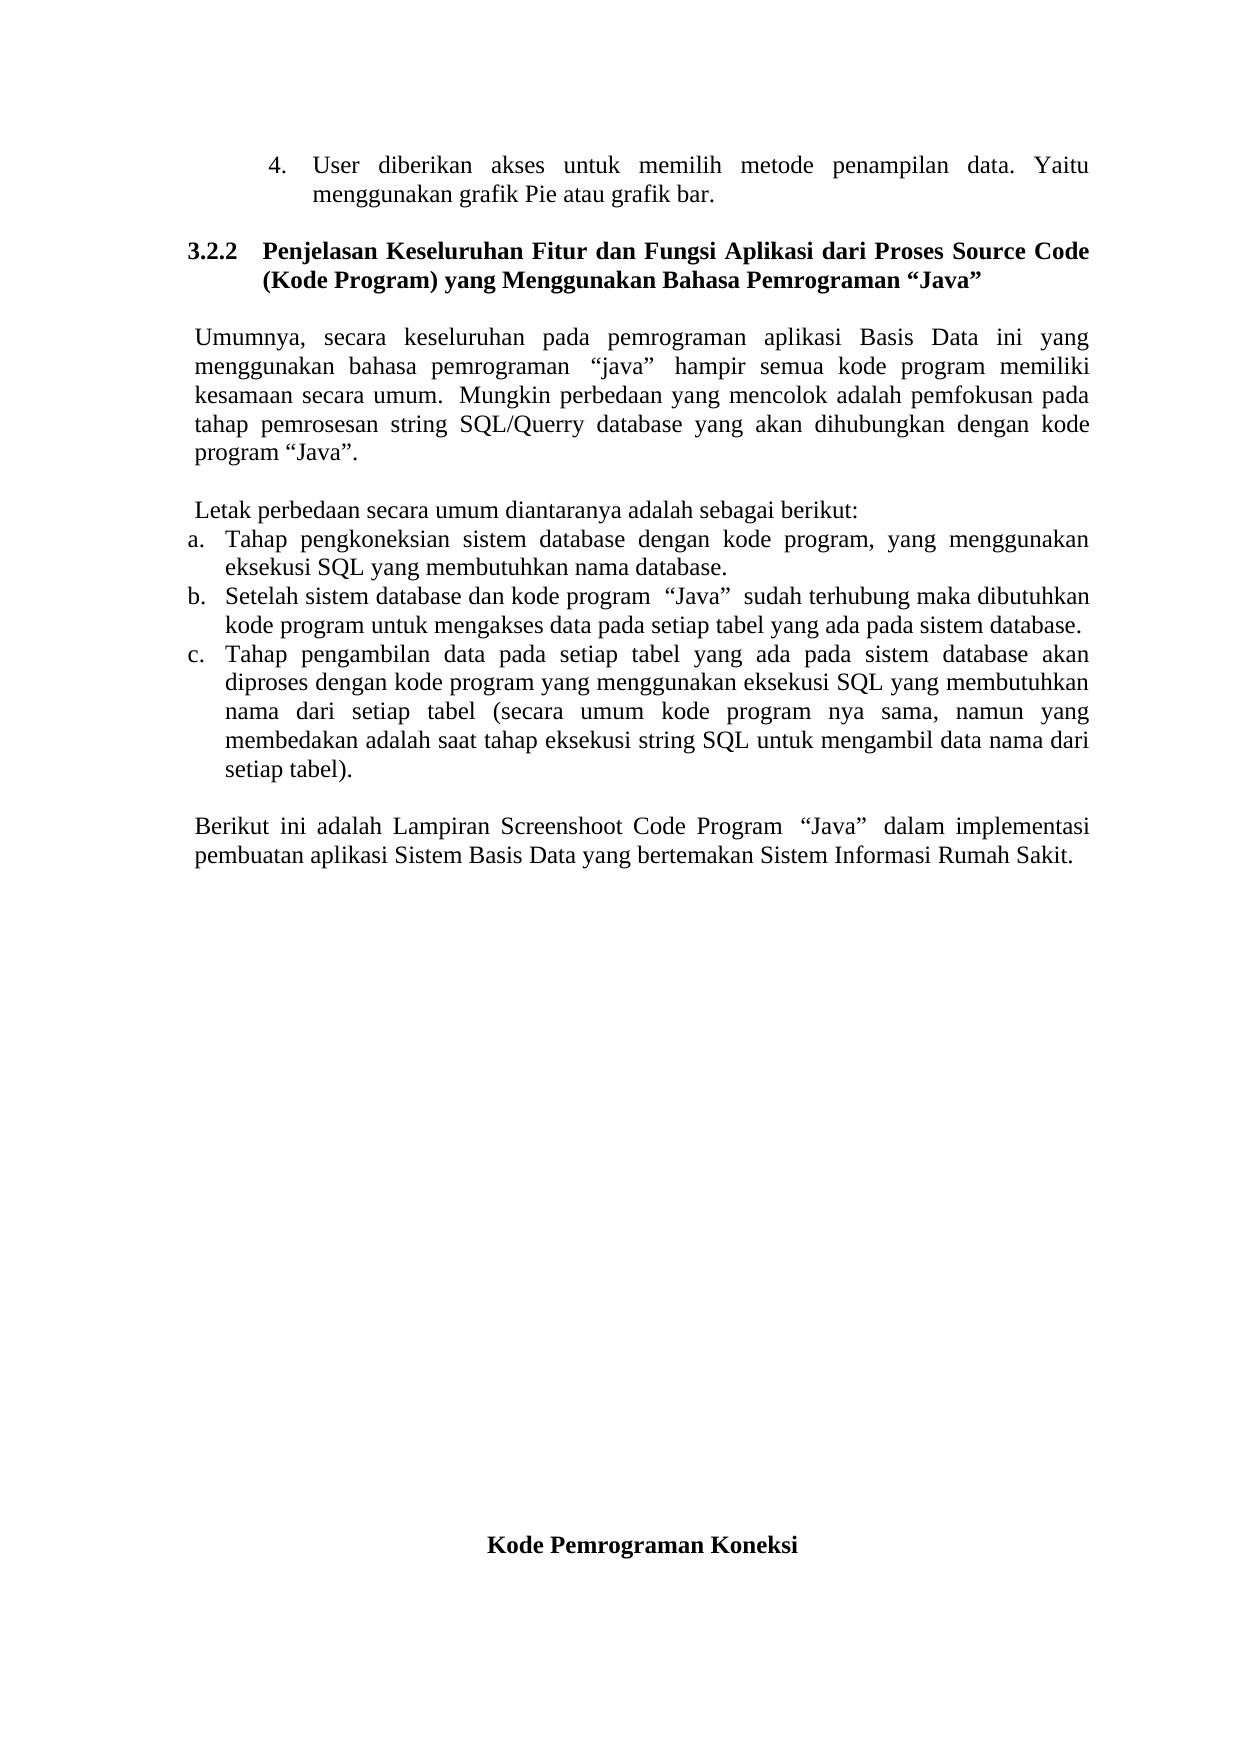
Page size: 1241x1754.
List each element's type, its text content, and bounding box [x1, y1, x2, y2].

text Umumnya, secara keseluruhan pada pemrograman aplikasi Basis Data ini yang menggunakan bahasa pemrograman “java” hampir semua kode program memiliki kesamaan secara umum. Mungkin perbedaan yang mencolok adalah pemfokusan pada tahap pemrosesan string SQL/Querry database yang akan dihubungkan dengan kode program “Java”. [194, 322, 1090, 466]
text Letak perbedaan secara umum diantaranya adalah sebagai berikut: [194, 495, 1090, 524]
list Penjelasan Keseluruhan Fitur dan Fungsi Aplikasi dari Proses Source Code (Kode Program) yang Menggunakan Bahasa Pemrograman “Java” [187, 236, 1090, 294]
list User diberikan akses untuk memilih metode penampilan data. Yaitu menggunakan grafik Pie atau grafik bar. [268, 150, 1090, 207]
list Setelah sistem database dan kode program “Java” sudah terhubung maka dibutuhkan kode program untuk mengakses data pada setiap tabel yang ada pada sistem database. [187, 581, 1090, 639]
text Kode Pemrograman Koneksi [194, 1530, 1090, 1559]
list Tahap pengkoneksian sistem database dengan kode program, yang menggunakan eksekusi SQL yang membutuhkan nama database. [187, 524, 1090, 581]
list Tahap pengambilan data pada setiap tabel yang ada pada sistem database akan diproses dengan kode program yang menggunakan eksekusi SQL yang membutuhkan nama dari setiap tabel (secara umum kode program nya sama, namun yang membedakan adalah saat tahap eksekusi string SQL untuk mengambil data nama dari setiap tabel). [187, 639, 1090, 782]
text Berikut ini adalah Lampiran Screenshoot Code Program “Java” dalam implementasi pembuatan aplikasi Sistem Basis Data yang bertemakan Sistem Informasi Rumah Sakit. [194, 782, 1090, 869]
